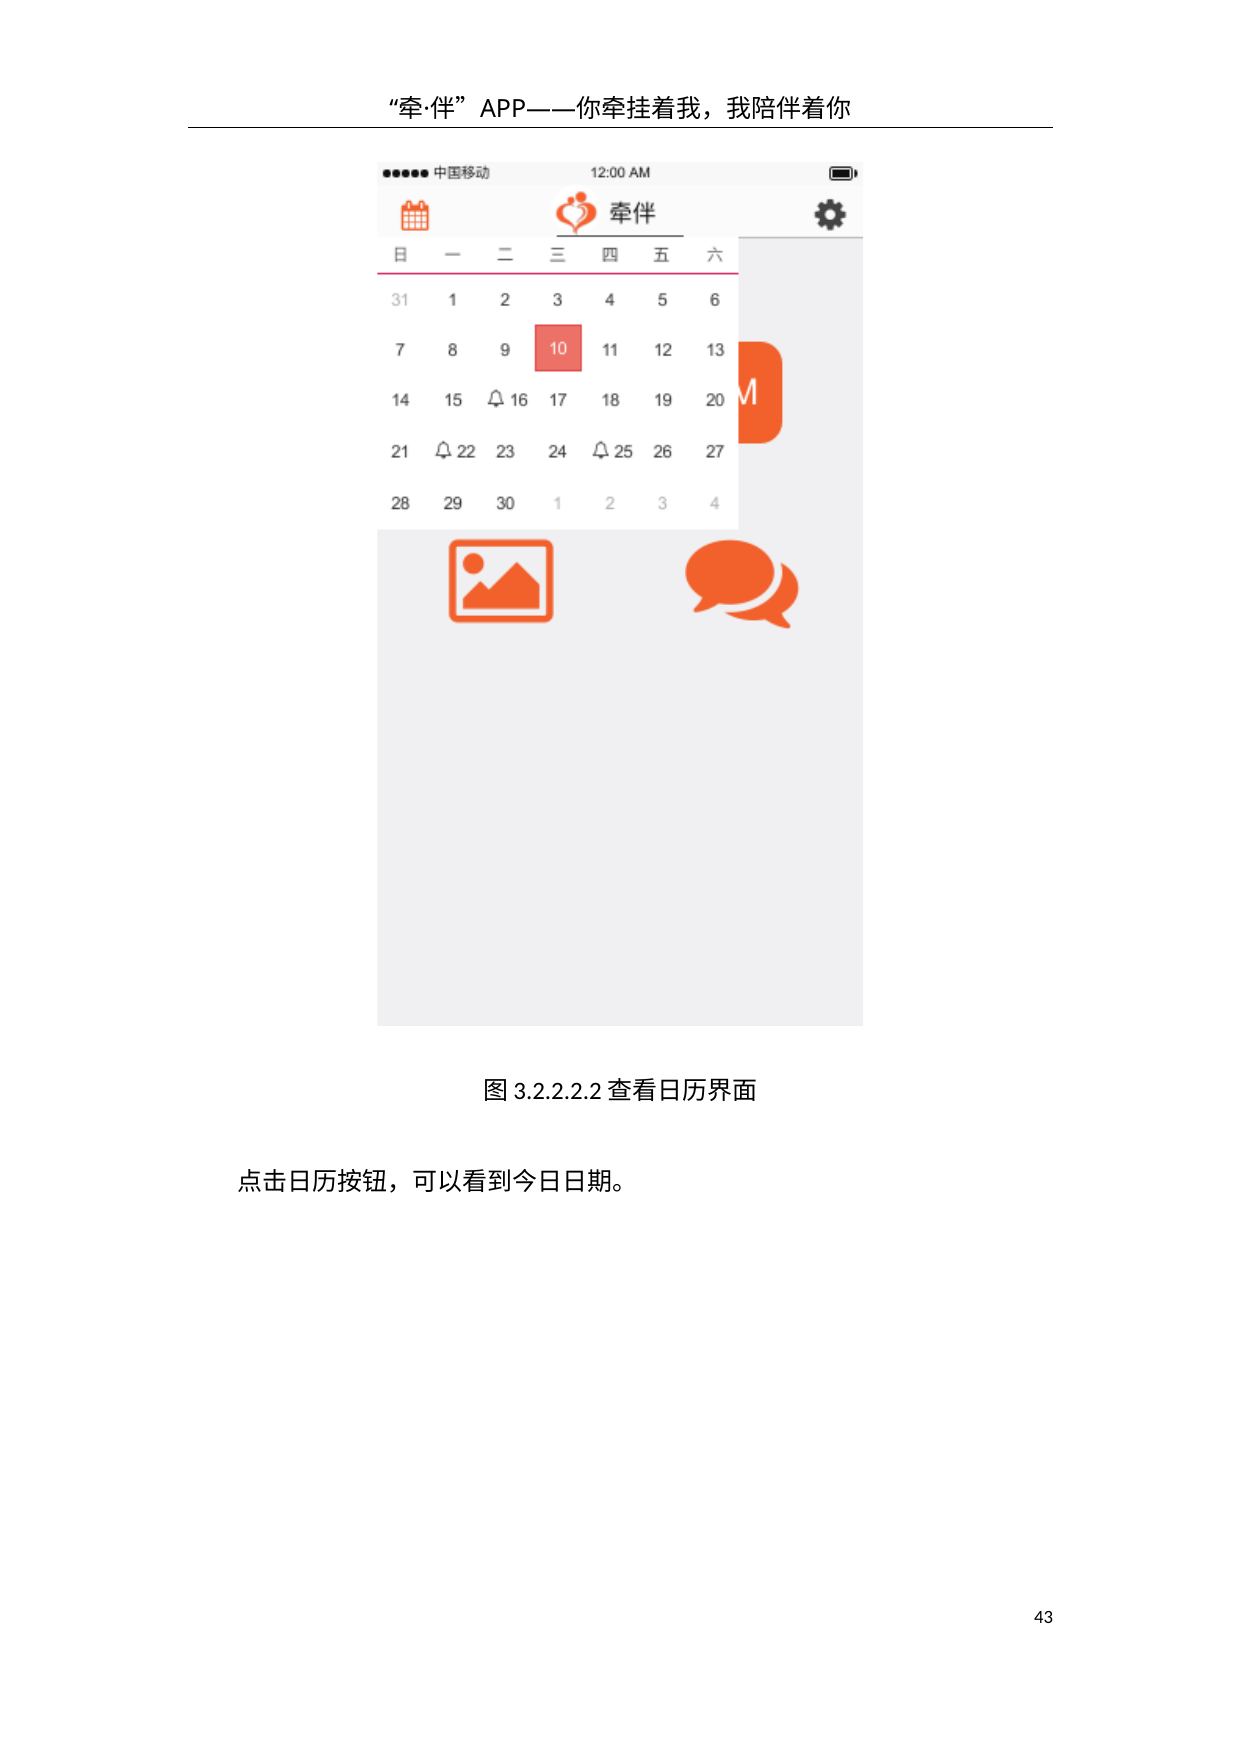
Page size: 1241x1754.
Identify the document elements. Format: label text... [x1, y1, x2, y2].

text 图3.2.2.2.2 查看日历界面 [187, 1056, 1053, 1121]
picture [377, 162, 864, 1026]
text 点击日历按钮，可以看到今日日期。 [187, 1147, 1053, 1212]
